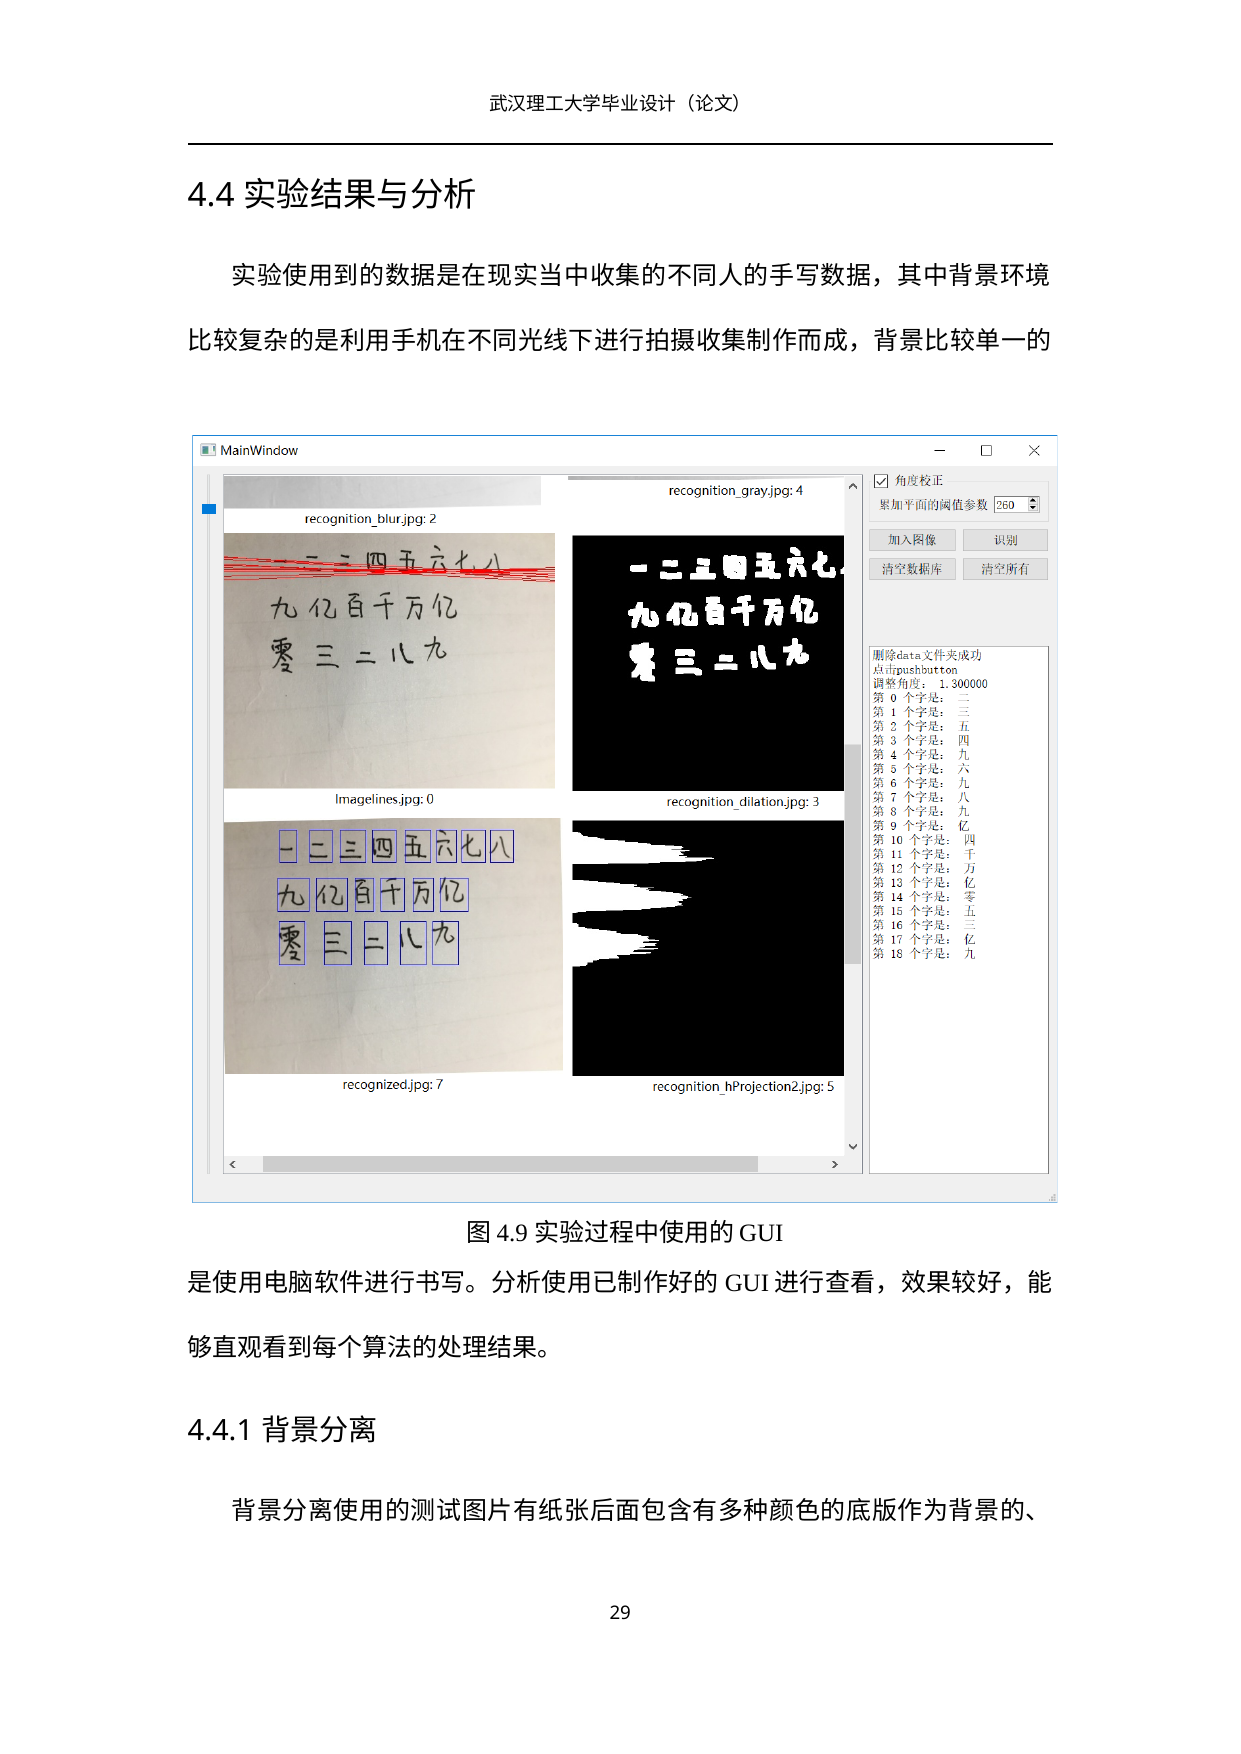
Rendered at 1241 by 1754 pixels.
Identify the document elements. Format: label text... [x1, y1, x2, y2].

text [187, 1476, 1053, 1541]
picture [192, 435, 1058, 1203]
subtitle 4.4 实验结果与分析 [187, 160, 1053, 225]
subtitle 4.4.1 背景分离 [187, 1395, 1053, 1460]
